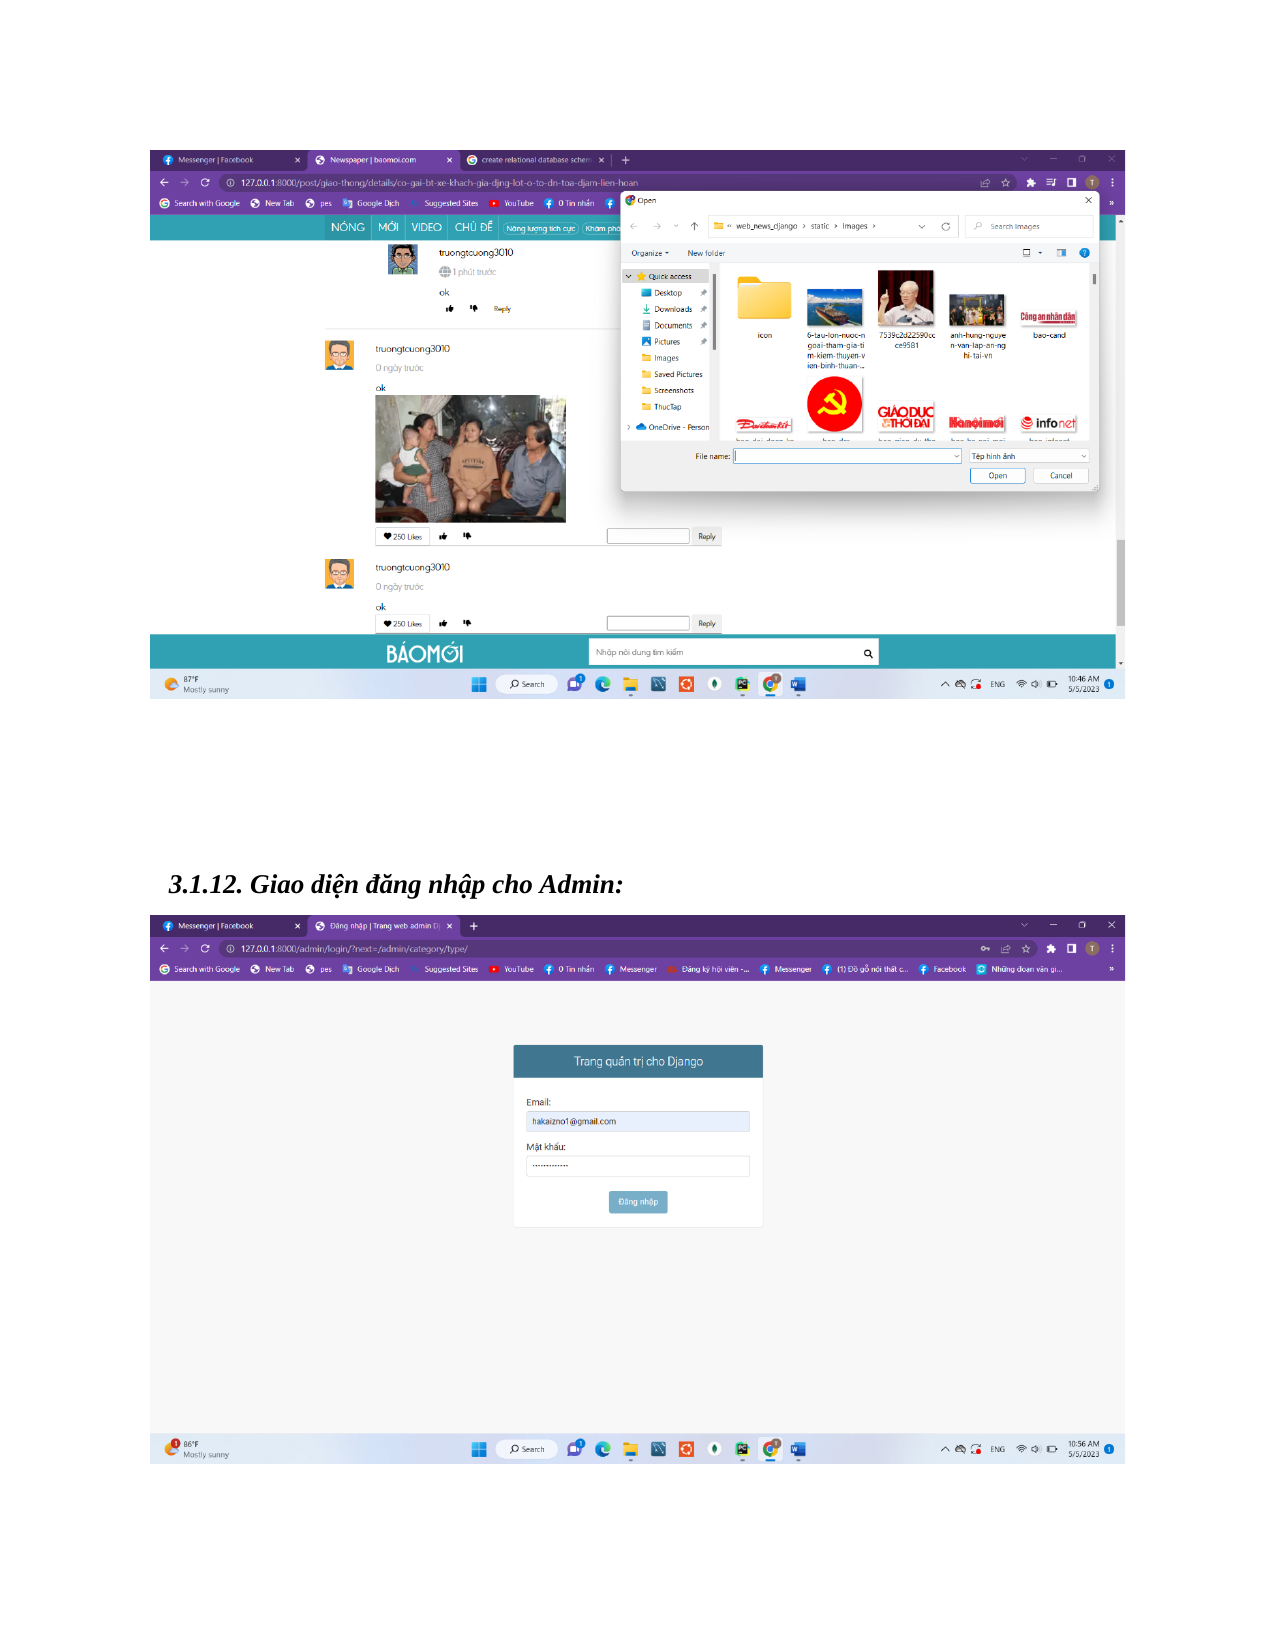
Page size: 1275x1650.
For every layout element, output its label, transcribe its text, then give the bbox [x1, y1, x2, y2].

text Giao diện đăng nhập cho Admin: [159, 868, 1125, 899]
picture [150, 150, 1125, 699]
picture [150, 915, 1125, 1464]
